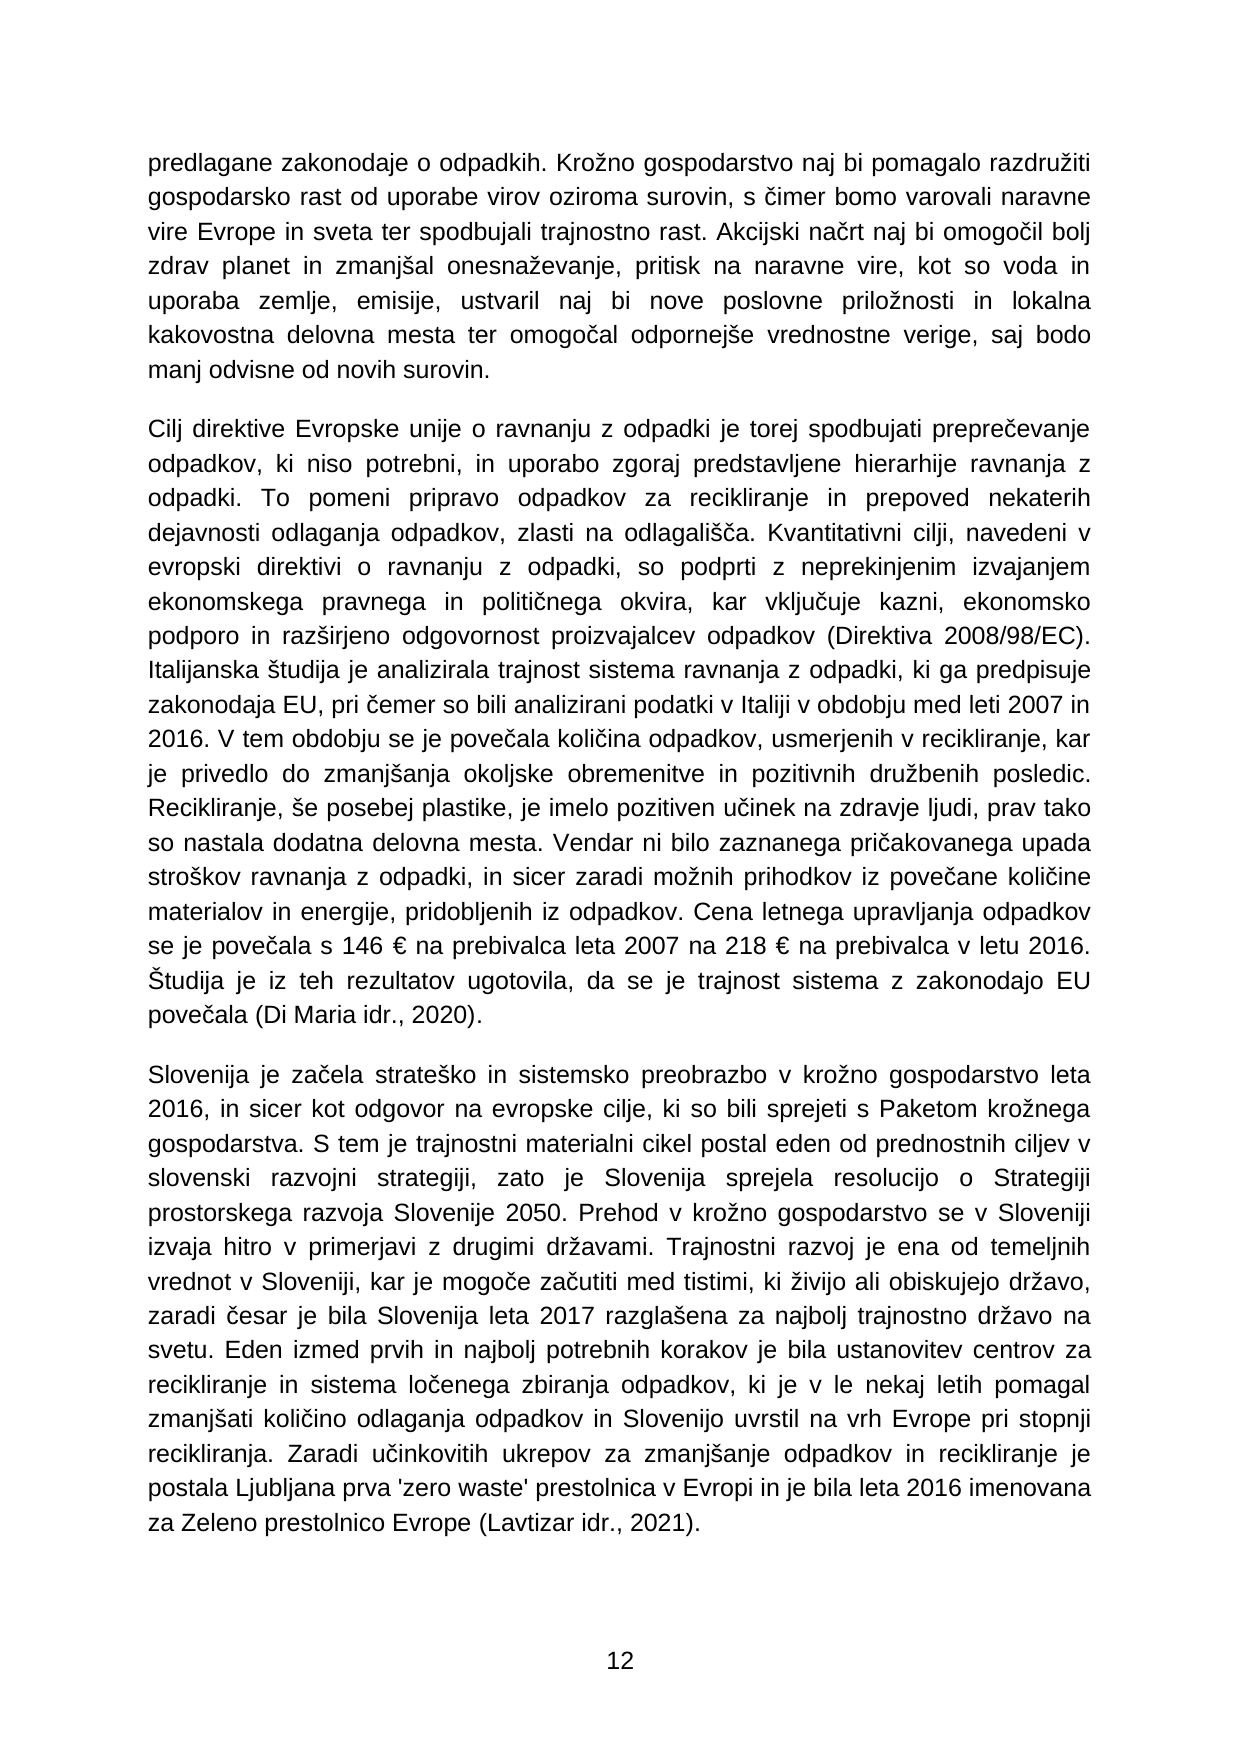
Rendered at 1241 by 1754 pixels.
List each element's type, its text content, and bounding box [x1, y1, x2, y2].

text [148, 148, 1092, 383]
text Slovenija je začela strateško in sistemsko preobrazbo v krožno gospodarstvo leta 2016, in sicer kot odgovor na evropske cilje, ki so bili sprejeti s Paketom krožnega gospodarstva. S tem je trajnostni materialni cikel postal eden od prednostnih ciljev v slovenski razvojni strategiji, zato je Slovenija sprejela resolucijo o Strategiji prostorskega razvoja Slovenije 2050. Prehod v krožno gospodarstvo se v Sloveniji izvaja hitro v primerjavi z drugimi državami. Trajnostni razvoj je ena od temeljnih vrednot v Sloveniji, kar je mogoče začutiti med tistimi, ki živijo ali obiskujejo državo, zaradi česar je bila Slovenija leta 2017 razglašena za najbolj trajnostno državo na svetu. Eden izmed prvih in najbolj potrebnih korakov je bila ustanovitev centrov za recikliranje in sistema ločenega zbiranja odpadkov, ki je v le nekaj letih pomagal zmanjšati količino odlaganja odpadkov in Slovenijo uvrstil na vrh Evrope pri stopnji recikliranja. Zaradi učinkovitih ukrepov za zmanjšanje odpadkov in recikliranje je postala Ljubljana prva 'zero waste' prestolnica v Evropi in je bila leta 2016 imenovana za Zeleno prestolnico Evrope (Lavtizar idr., 2021). [148, 1060, 1092, 1537]
text Cilj direktive Evropske unije o ravnanju z odpadki je torej spodbujati preprečevanje odpadkov, ki niso potrebni, in uporabo zgoraj predstavljene hierarhije ravnanja z odpadki. To pomeni pripravo odpadkov za recikliranje in prepoved nekaterih dejavnosti odlaganja odpadkov, zlasti na odlagališča. Kvantitativni cilji, navedeni v evropski direktivi o ravnanju z odpadki, so podprti z neprekinjenim izvajanjem ekonomskega pravnega in političnega okvira, kar vključuje kazni, ekonomsko podporo in razširjeno odgovornost proizvajalcev odpadkov (Direktiva 2008/98/EC). Italijanska študija je analizirala trajnost sistema ravnanja z odpadki, ki ga predpisuje zakonodaja EU, pri čemer so bili analizirani podatki v Italiji v obdobju med leti 2007 in 2016. V tem obdobju se je povečala količina odpadkov, usmerjenih v recikliranje, kar je privedlo do zmanjšanja okoljske obremenitve in pozitivnih družbenih posledic. Recikliranje, še posebej plastike, je imelo pozitiven učinek na zdravje ljudi, prav tako so nastala dodatna delovna mesta. Vendar ni bilo zaznanega pričakovanega upada stroškov ravnanja z odpadki, in sicer zaradi možnih prihodkov iz povečane količine materialov in energije, pridobljenih iz odpadkov. Cena letnega upravljanja odpadkov se je povečala s 146 € na prebivalca leta 2007 na 218 € na prebivalca v letu 2016. Študija je iz teh rezultatov ugotovila, da se je trajnost sistema z zakonodajo EU povečala (Di Maria idr., 2020). [148, 414, 1092, 1029]
